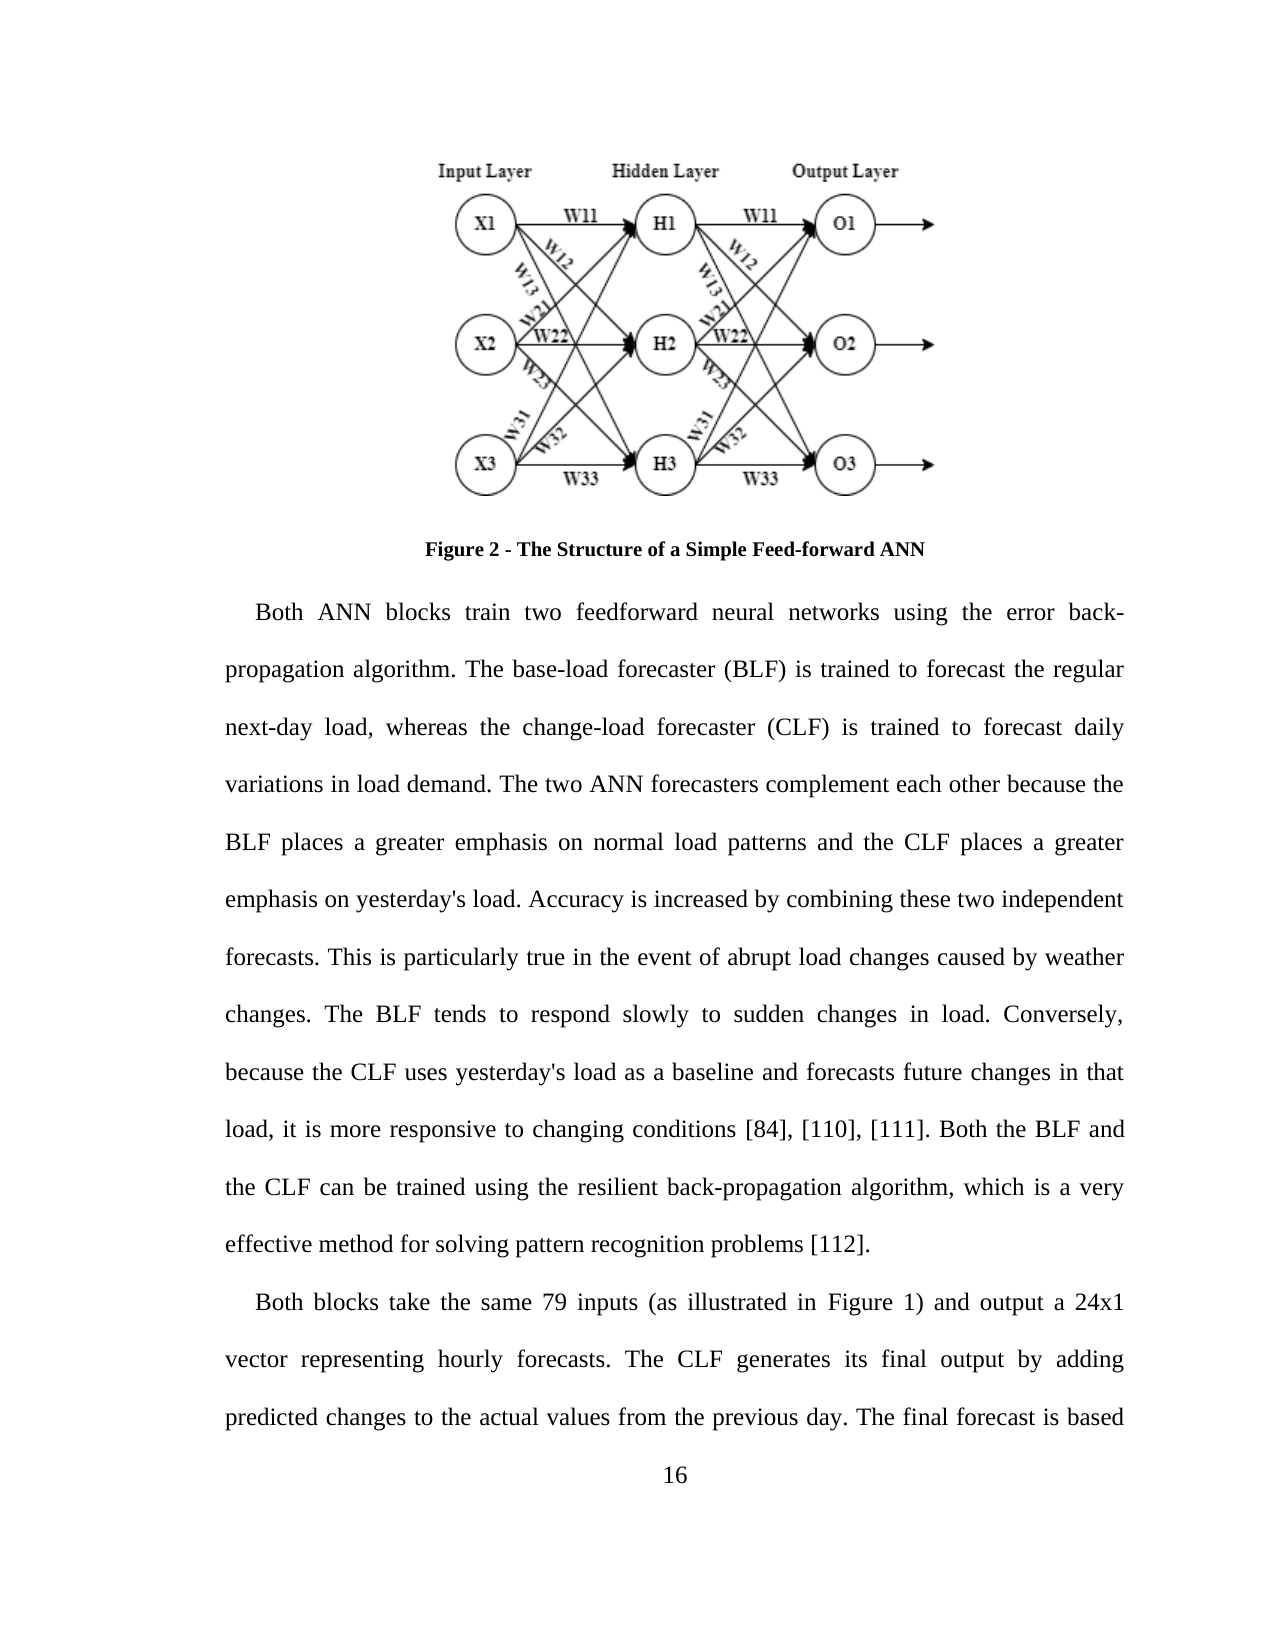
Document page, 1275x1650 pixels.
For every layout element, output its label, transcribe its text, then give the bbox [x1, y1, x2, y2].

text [225, 1287, 1125, 1431]
picture [433, 150, 948, 496]
text Both ANN blocks train two feedforward neural networks using the error back-propagation algorithm. The base-load forecaster (BLF) is trained to forecast the regular next-day load, whereas the change-load forecaster (CLF) is trained to forecast daily variations in load demand. The two ANN forecasters complement each other because the BLF places a greater emphasis on normal load patterns and the CLF places a greater emphasis on yesterday's load. Accuracy is increased by combining these two independent forecasts. This is particularly true in the event of abrupt load changes caused by weather changes. The BLF tends to respond slowly to sudden changes in load. Conversely, because the CLF uses yesterday's load as a baseline and forecasts future changes in that load, it is more responsive to changing conditions [84], [110], [111]. Both the BLF and the CLF can be trained using the resilient back-propagation algorithm, which is a very effective method for solving pattern recognition problems [112]. [225, 597, 1125, 1258]
text Figure 2 - The Structure of a Simple Feed-forward ANN [225, 536, 1125, 561]
